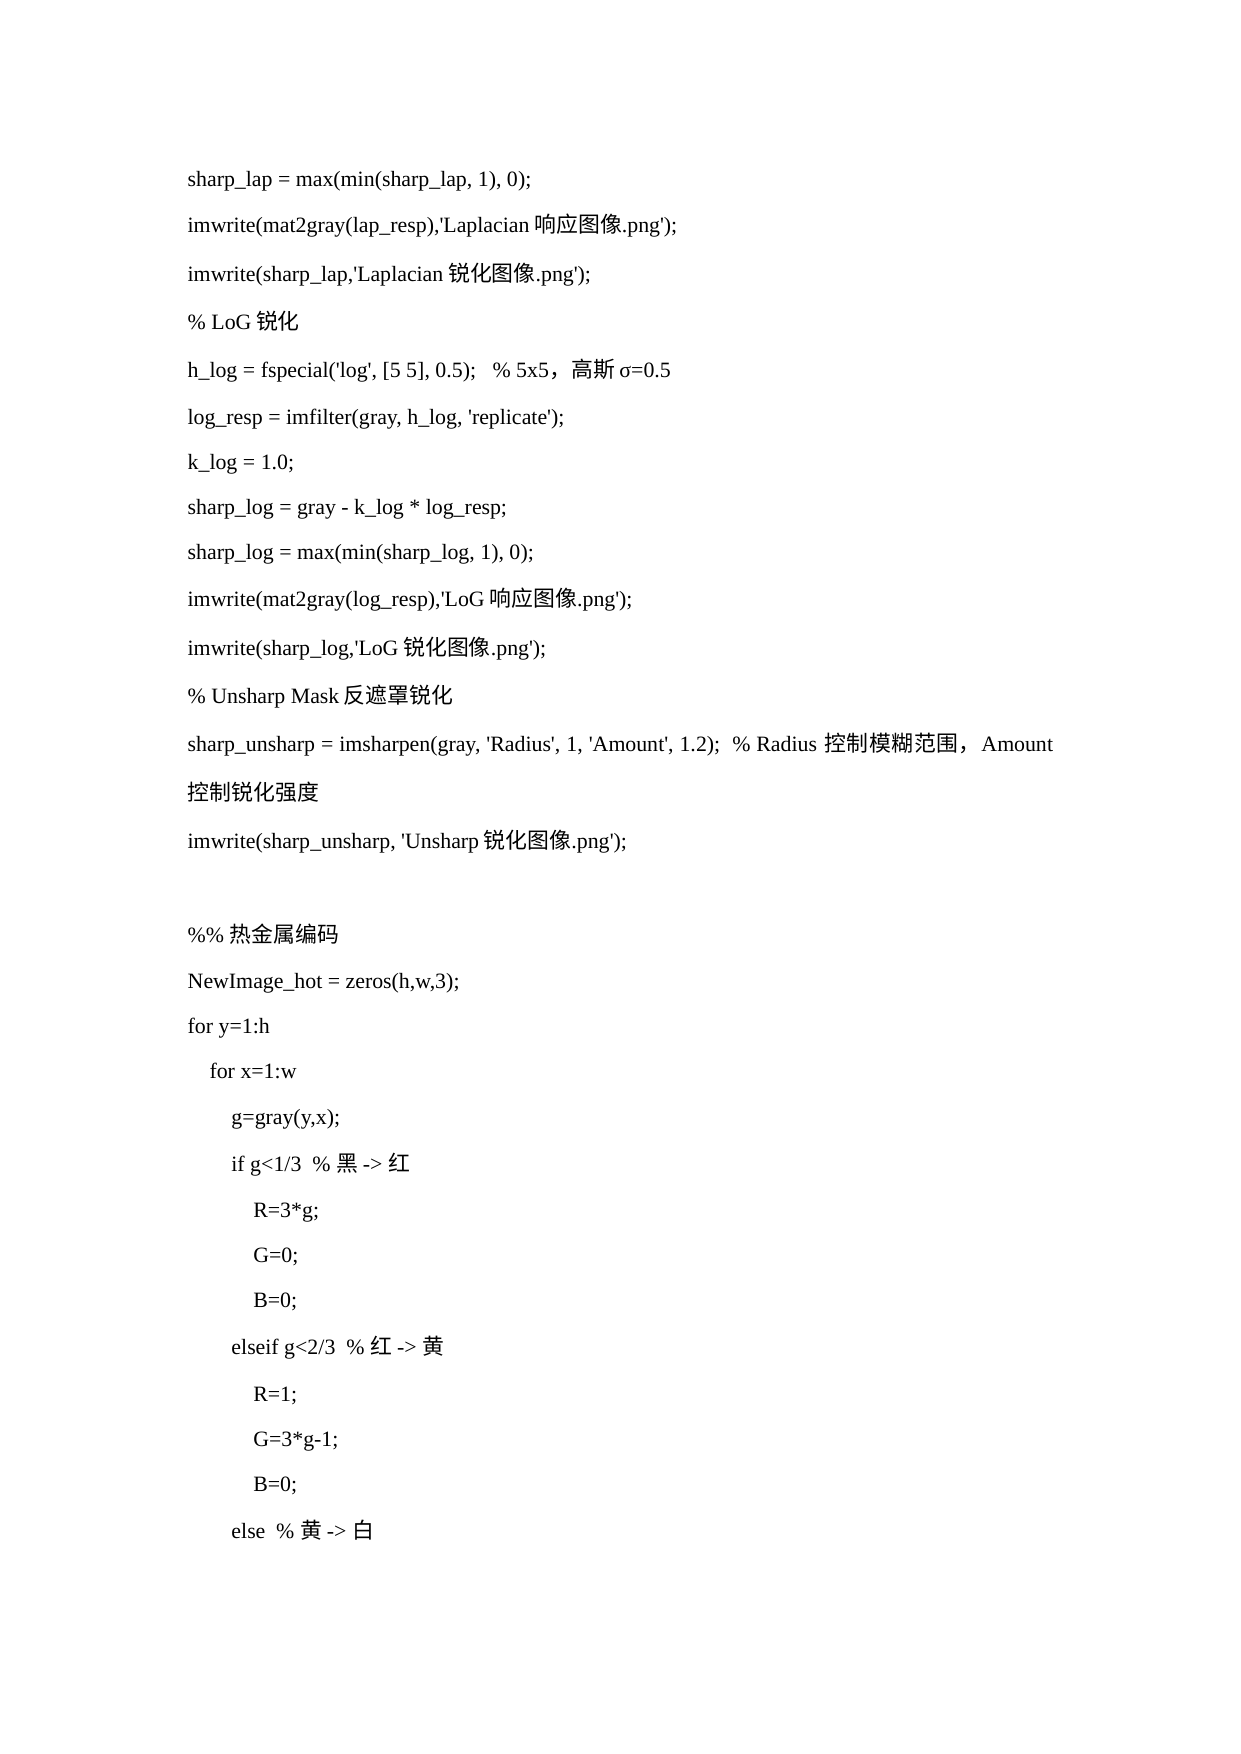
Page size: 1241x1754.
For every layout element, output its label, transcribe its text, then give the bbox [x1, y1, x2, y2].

list R=1; [187, 1377, 1053, 1409]
list imwrite(mat2gray(log_resp),'LoG响应图像.png'); [187, 581, 1053, 613]
list imwrite(sharp_log,'LoG锐化图像.png'); [187, 629, 1053, 662]
list %% 热金属编码 [187, 916, 1053, 949]
list R=3*g; [187, 1193, 1053, 1226]
list % Unsharp Mask反遮罩锐化 [187, 677, 1053, 710]
list imwrite(sharp_unsharp, 'Unsharp锐化图像.png'); [187, 823, 1053, 855]
list sharp_unsharp = imsharpen(gray, 'Radius', 1, 'Amount', 1.2); % Radius 控制模糊范围，Amount 控制锐化强度 [187, 726, 1053, 807]
list k_log = 1.0; [187, 446, 1053, 478]
list if g<1/3 % 黑 -> 红 [187, 1145, 1053, 1178]
list NewImage_hot = zeros(h,w,3); [187, 965, 1053, 997]
list sharp_lap = max(min(sharp_lap, 1), 0); [187, 162, 1053, 194]
list for y=1:h [187, 1010, 1053, 1042]
list G=0; [187, 1238, 1053, 1271]
list B=0; [187, 1467, 1053, 1500]
list imwrite(mat2gray(lap_resp),'Laplacian响应图像.png'); [187, 207, 1053, 239]
list sharp_log = gray - k_log * log_resp; [187, 491, 1053, 523]
list for x=1:w [187, 1055, 1053, 1087]
list % LoG锐化 [187, 304, 1053, 336]
list else % 黄 -> 白 [187, 1512, 1053, 1545]
list imwrite(sharp_lap,'Laplacian锐化图像.png'); [187, 255, 1053, 288]
list h_log = fspecial('log', [5 5], 0.5); % 5x5，高斯σ=0.5 [187, 352, 1053, 384]
list elseif g<2/3 % 红 -> 黄 [187, 1329, 1053, 1361]
list g=gray(y,x); [187, 1100, 1053, 1132]
list B=0; [187, 1284, 1053, 1316]
list G=3*g-1; [187, 1422, 1053, 1455]
list log_resp = imfilter(gray, h_log, 'replicate'); [187, 400, 1053, 433]
list sharp_log = max(min(sharp_log, 1), 0); [187, 536, 1053, 568]
